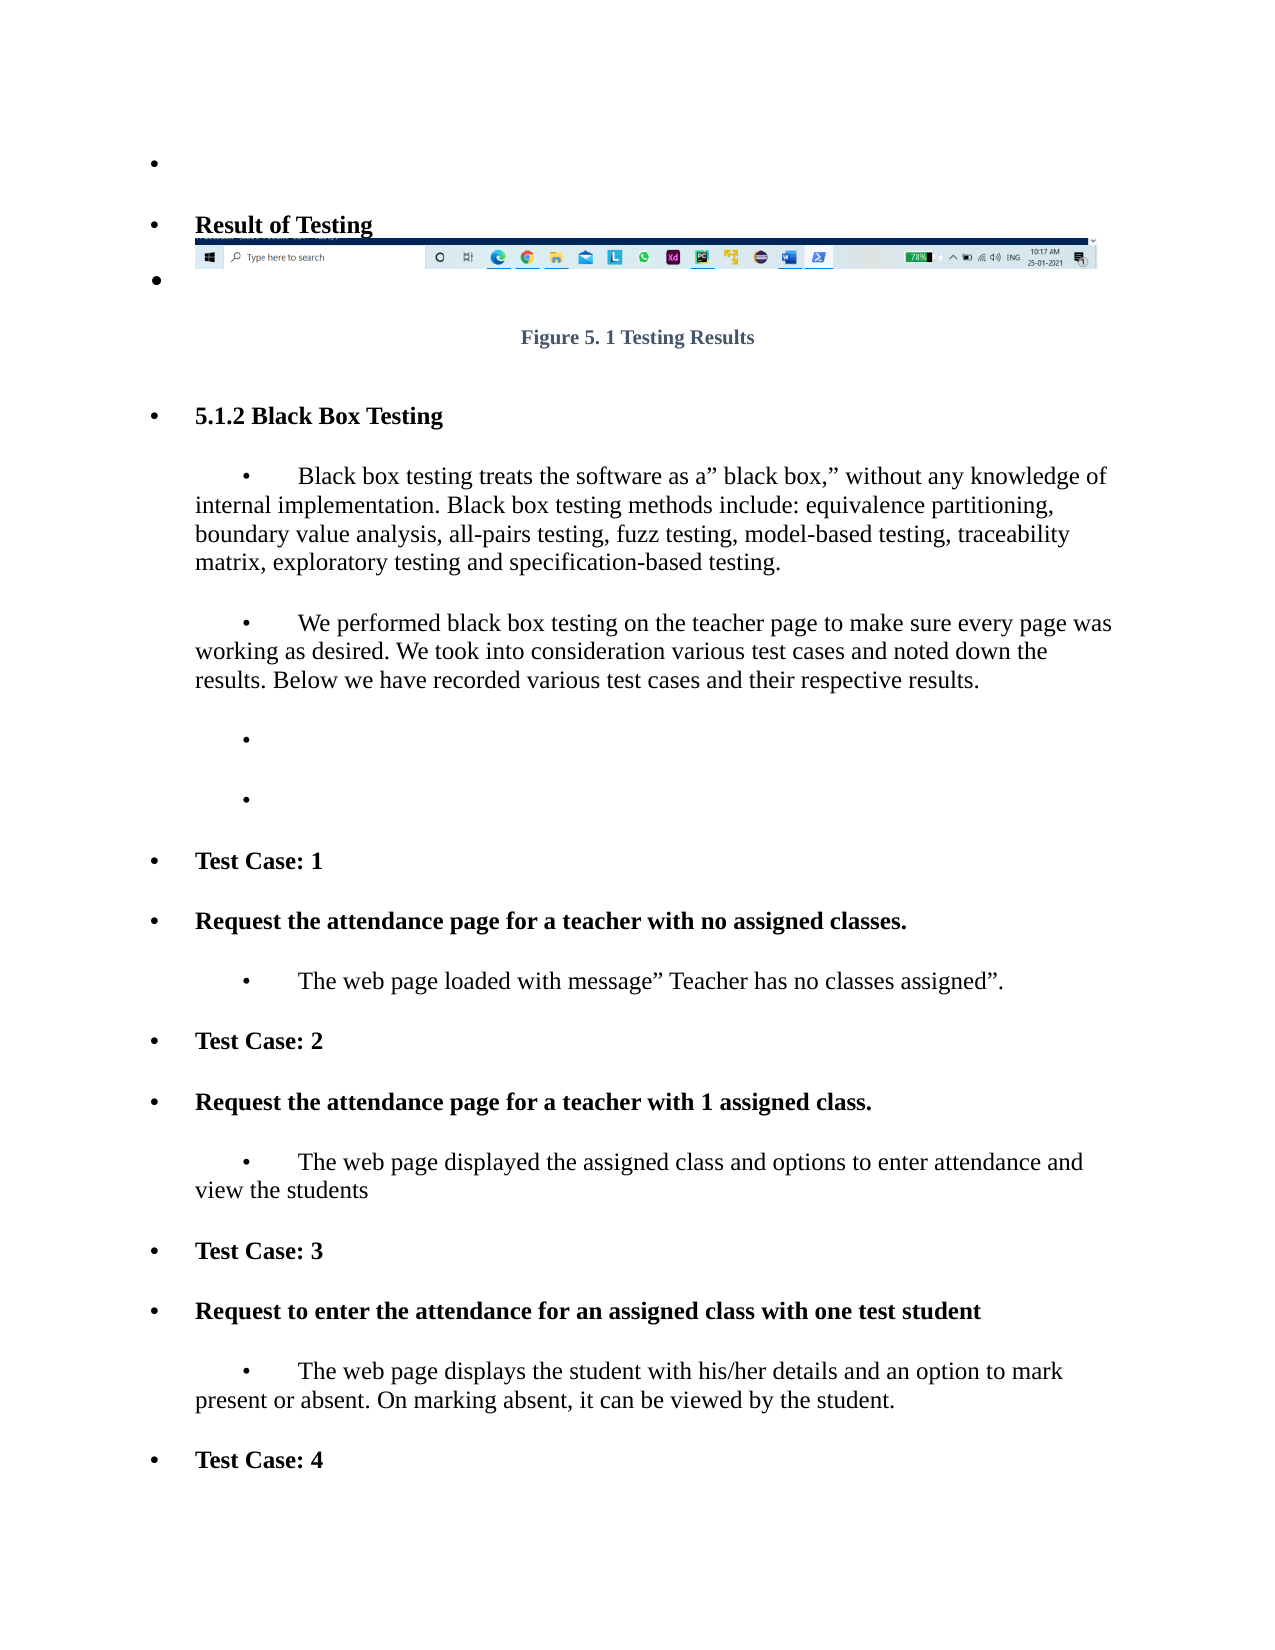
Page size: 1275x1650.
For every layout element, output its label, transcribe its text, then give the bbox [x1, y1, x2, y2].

list Test Case: 1 [150, 846, 1125, 875]
list The web page displays the student with his/her details and an option to mark present or absent. On marking absent, it can be viewed by the student. [195, 1357, 1125, 1414]
text Figure 5. 1 Testing Results [150, 324, 1125, 349]
list The web page displayed the assigned class and options to enter attendance and view the students [195, 1147, 1125, 1205]
list The web page loaded with message” Teacher has no classes assigned”. [195, 967, 1125, 995]
list Result of Testing [150, 210, 1125, 239]
list Black box testing treats the software as a” black box,” without any knowledge of internal implementation. Black box testing methods include: equivalence partitioning, boundary value analysis, all-pairs testing, fuzz testing, model-based testing, traceability matrix, exploratory testing and specification-based testing. [195, 462, 1125, 577]
list We performed black box testing on the teacher page to make sure every page was working as desired. We took into consideration various test cases and noted down the results. Below we have recorded various test cases and their respective results. [195, 608, 1125, 694]
list Test Case: 3 [150, 1236, 1125, 1265]
list Test Case: 4 [150, 1446, 1125, 1474]
list Request the attendance page for a teacher with no assigned classes. [150, 906, 1125, 935]
list Request to enter the attendance for an assigned class with one test student [150, 1296, 1125, 1325]
list 5.1.2 Black Box Testing [150, 401, 1125, 430]
list Request the attendance page for a teacher with 1 assigned class. [150, 1087, 1125, 1116]
list Test Case: 2 [150, 1027, 1125, 1056]
